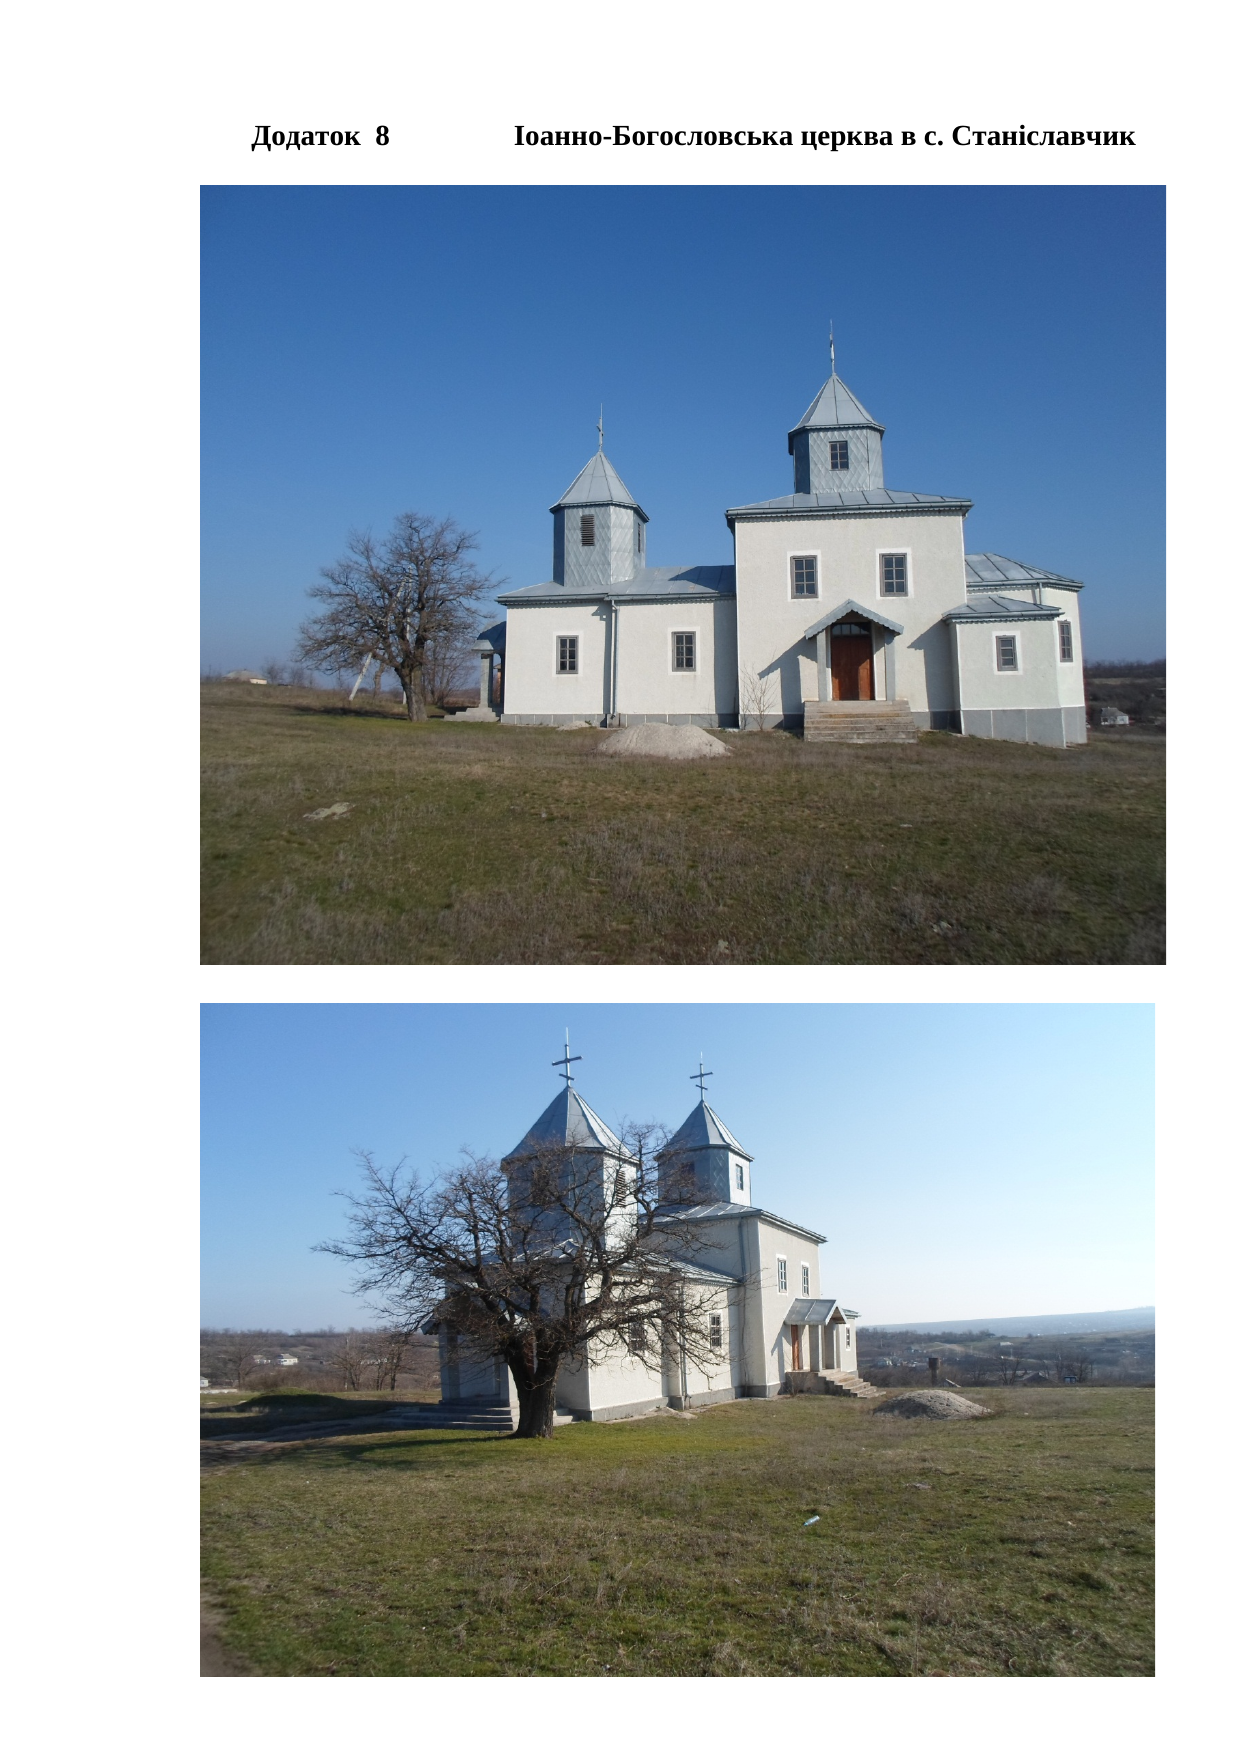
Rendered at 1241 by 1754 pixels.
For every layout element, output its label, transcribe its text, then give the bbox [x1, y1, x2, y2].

picture [200, 1003, 1156, 1677]
picture [200, 185, 1167, 965]
text Додаток 8 Іоанно-Богословська церква в с. Станіславчик [177, 118, 1152, 152]
